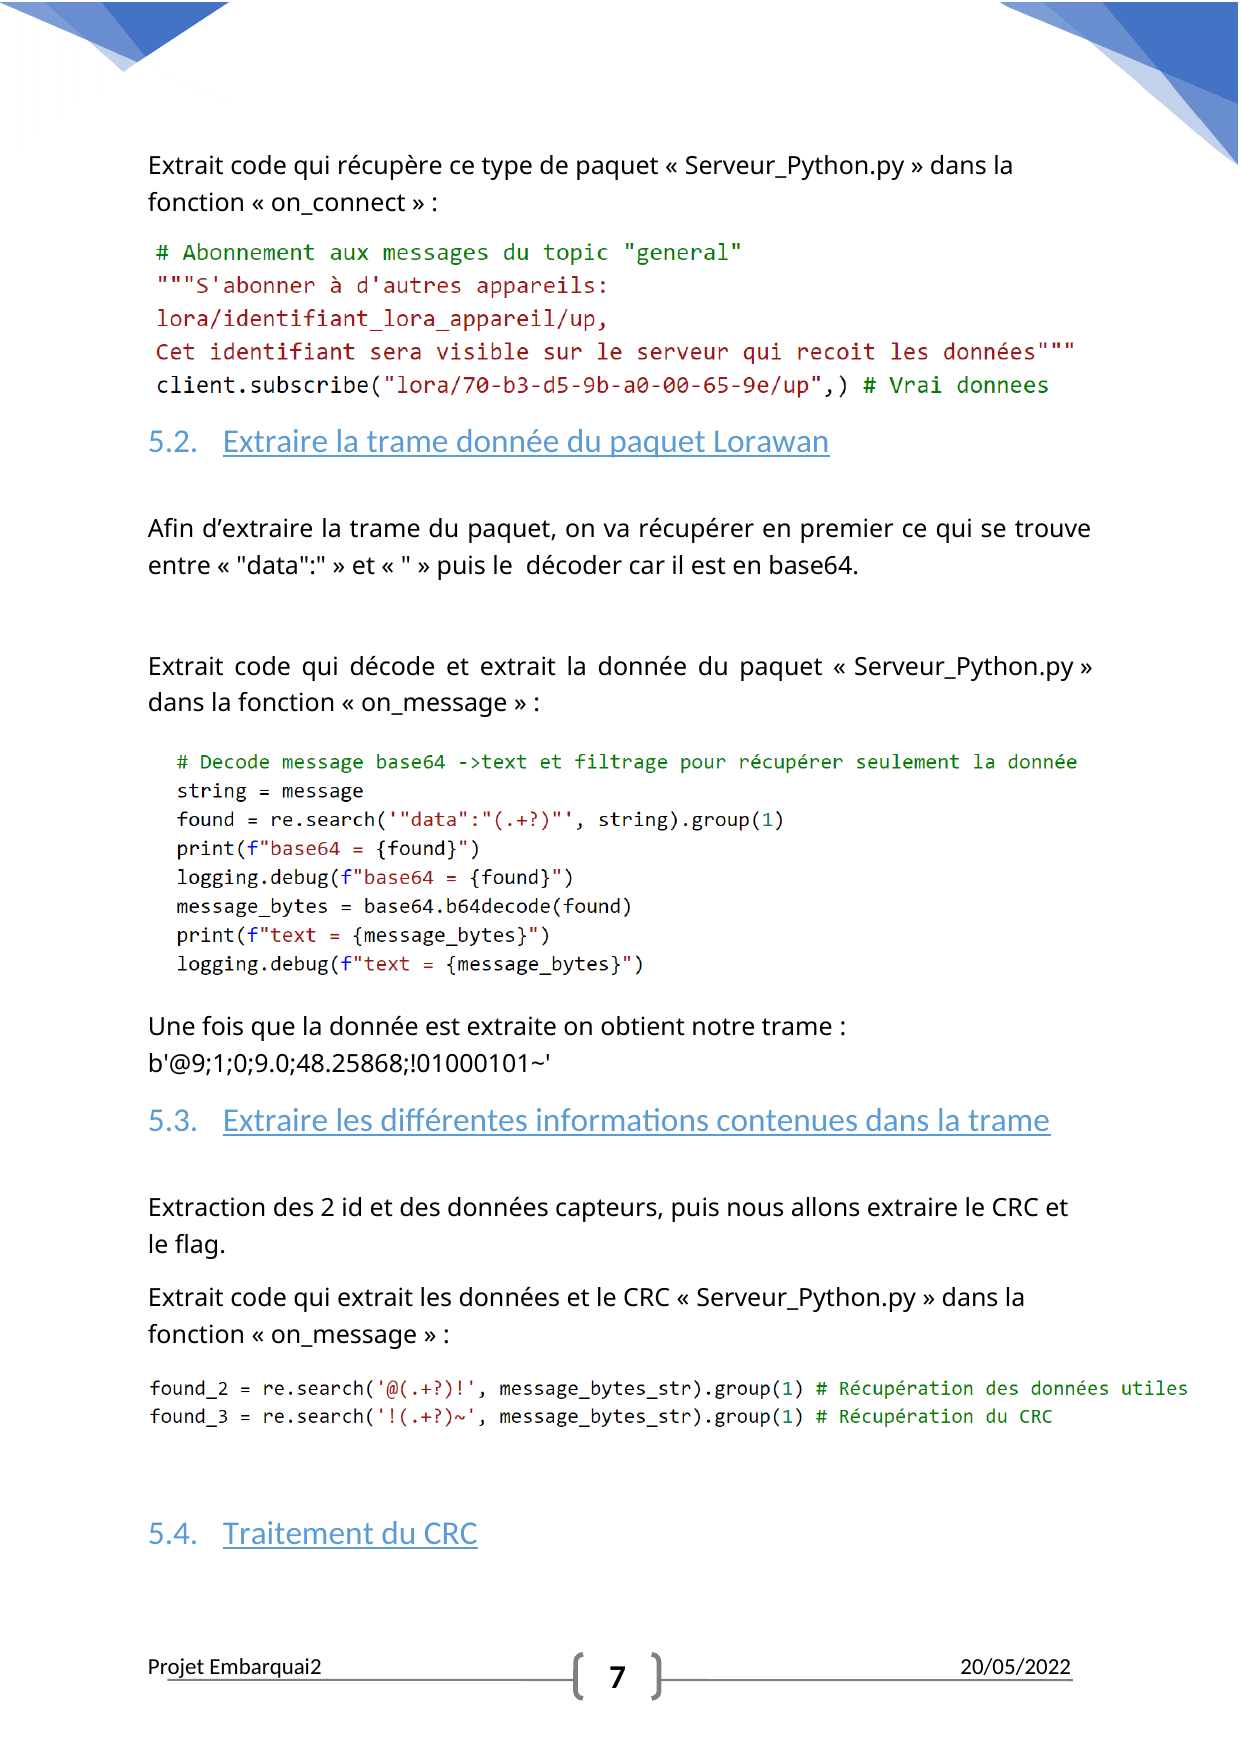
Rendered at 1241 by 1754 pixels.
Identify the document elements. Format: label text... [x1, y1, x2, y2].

subtitle Traitement du CRC [148, 1512, 1093, 1553]
picture [147, 1370, 1194, 1434]
text Afin d’extraire la trame du paquet, on va récupérer en premier ce qui se trouve entre « "data":" » et « " » puis le décoder car il est en base64. [148, 511, 1093, 582]
text Une fois que la donnée est extraite on obtient notre trame : b'@9;1;0;9.0;48.25868;!01000101~' [148, 1009, 1093, 1080]
subtitle Extraire la trame donnée du paquet Lorawan [148, 420, 1093, 461]
subtitle Extraire les différentes informations contenues dans la trame [148, 1099, 1093, 1140]
text Extrait code qui récupère ce type de paquet « Serveur_Python.py » dans la fonction « on_connect » : [148, 148, 1093, 218]
text Extrait code qui extrait les données et le CRC « Serveur_Python.py » dans la fonction « on_message » : [148, 1280, 1093, 1351]
text Extraction des 2 id et des données capteurs, puis nous allons extraire le CRC et le flag. [148, 1190, 1093, 1261]
picture [0, 2, 233, 168]
picture [996, 2, 1238, 168]
picture [147, 738, 1093, 990]
picture [147, 237, 1093, 402]
text Extrait code qui décode et extrait la donnée du paquet « Serveur_Python.py » dans la fonction « on_message » : [148, 648, 1093, 719]
